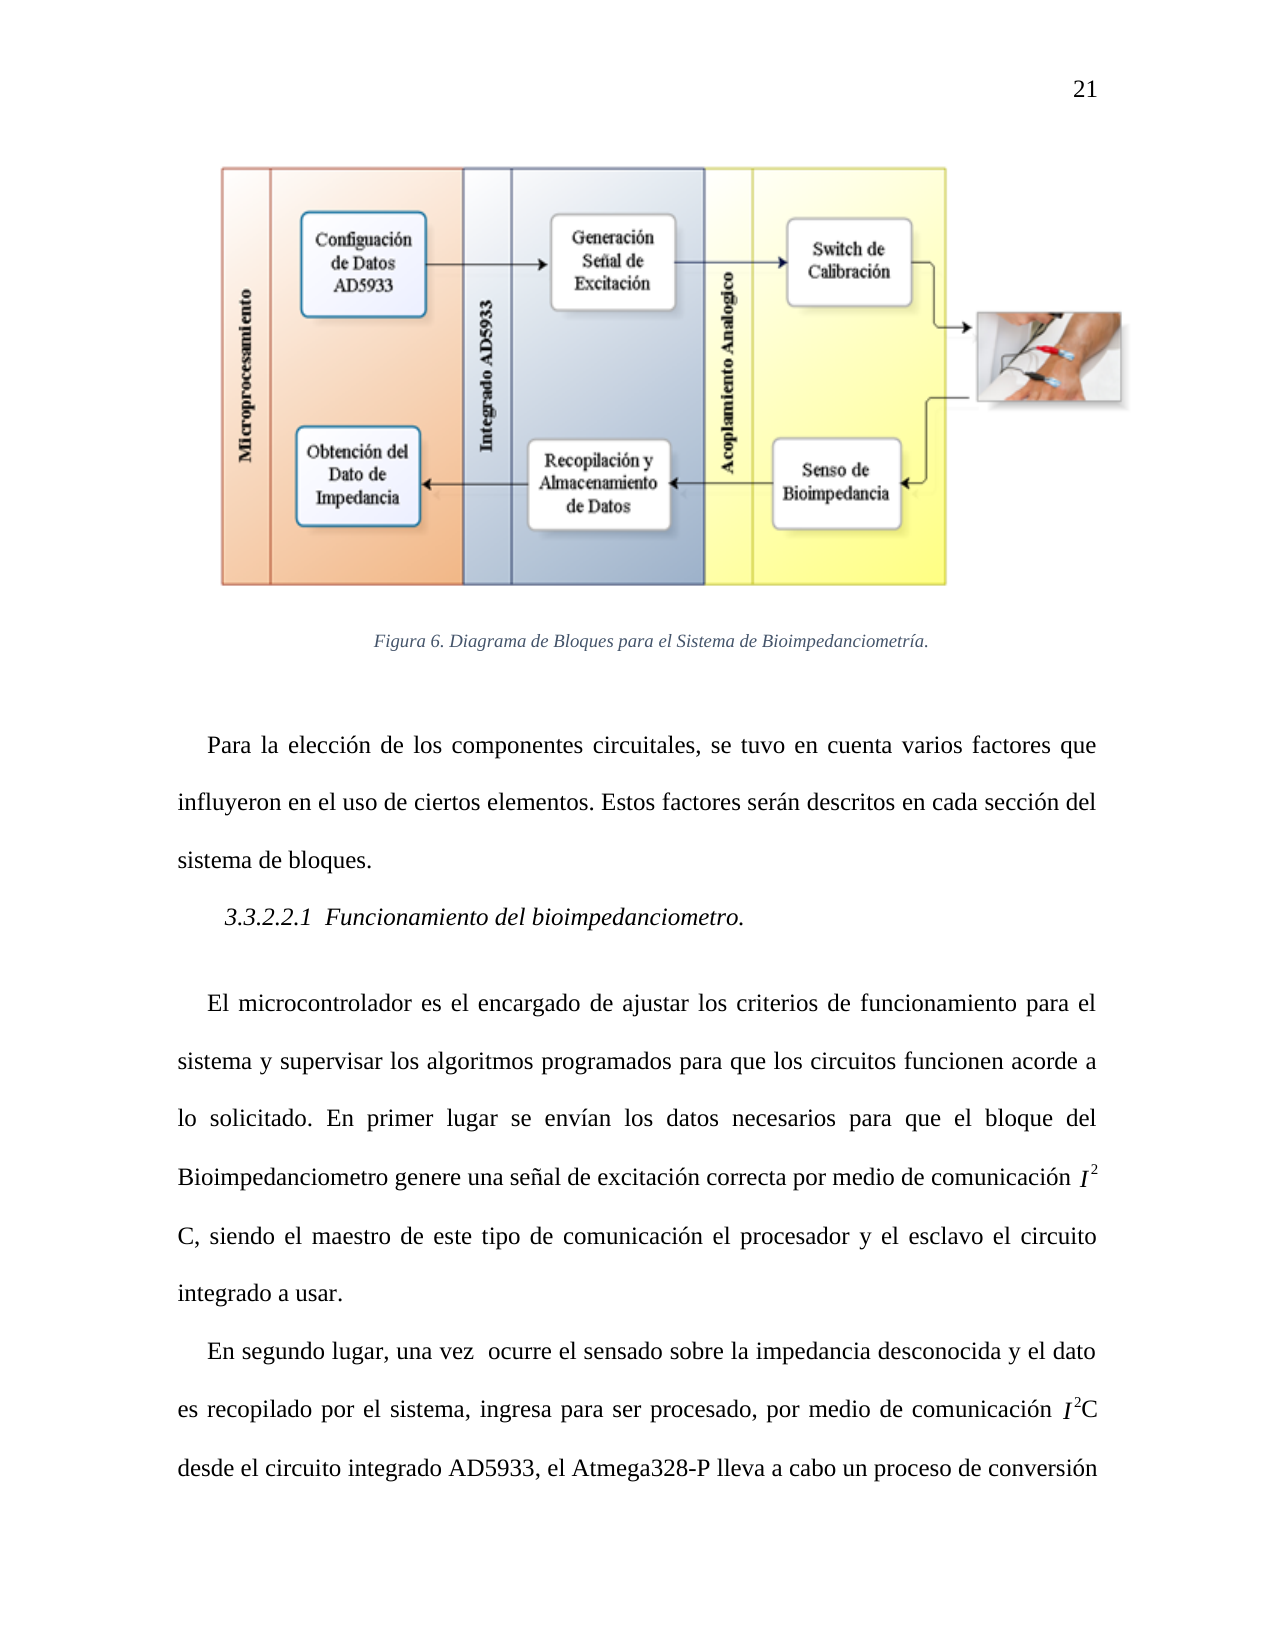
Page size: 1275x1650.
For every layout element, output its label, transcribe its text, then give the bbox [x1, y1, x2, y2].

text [177, 1336, 1098, 1482]
subtitle Funcionamiento del bioimpedanciometro. [177, 902, 1098, 931]
picture [206, 147, 1140, 601]
text Para la elección de los componentes circuitales, se tuvo en cuenta varios factores que influyeron en el uso de ciertos elementos. Estos factores serán descritos en cada sección del sistema de bloques. [177, 730, 1098, 873]
text El microcontrolador es el encargado de ajustar los criterios de funcionamiento para el sistema y supervisar los algoritmos programados para que los circuitos funcionen acorde a lo solicitado. En primer lugar se envían los datos necesarios para que el bloque del Bioimpedanciometro genere una señal de excitación correcta por medio de comunicación C, siendo el maestro de este tipo de comunicación el procesador y el esclavo el circuito integrado a usar. [177, 988, 1098, 1307]
